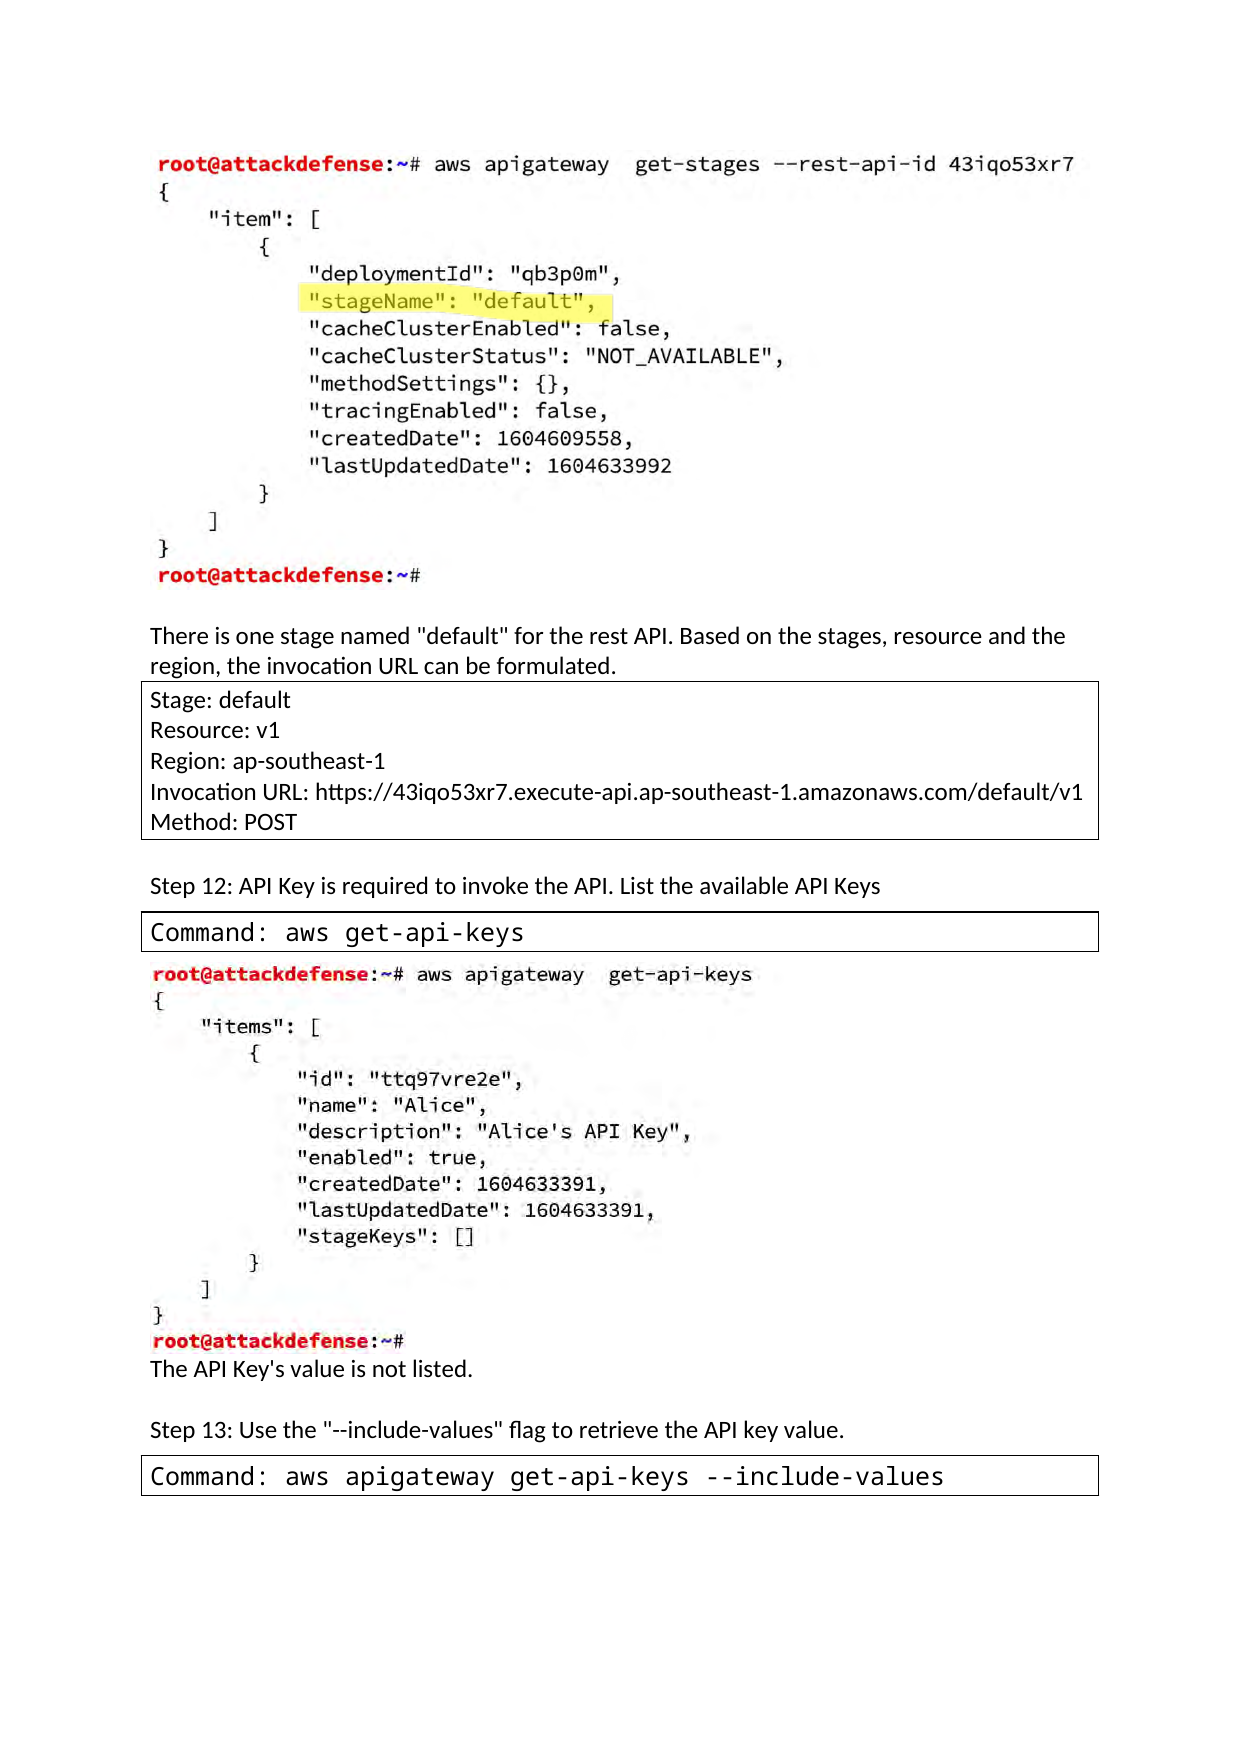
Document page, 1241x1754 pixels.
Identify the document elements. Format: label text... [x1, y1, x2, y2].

text Step 12: ​API Key is required to invoke the API. List the available API Keys [150, 870, 1090, 901]
picture [150, 962, 894, 1354]
picture [150, 150, 1091, 590]
text There is one stage named "default" for the rest API. Based on the stages, resource and the region, the invocation URL can be formulated. [150, 620, 1090, 681]
text Command: ​aws get-api-keys [142, 913, 1098, 951]
text Stage: ​default [142, 682, 1098, 715]
text Command: ​aws apigateway get-api-keys --include-values [142, 1456, 1098, 1495]
text The API Key's value is not listed. [150, 1353, 1090, 1384]
text Resource: ​v1 Region:​ ap-southeast-1 [150, 715, 1090, 773]
text Step 13: ​Use the "--include-values" flag to retrieve the API key value. [150, 1384, 1090, 1445]
text Invocation URL: ​https://43iqo53xr7.execute-api.ap-southeast-1.amazonaws.com/default/v1 Method:​ POST [142, 773, 1098, 839]
